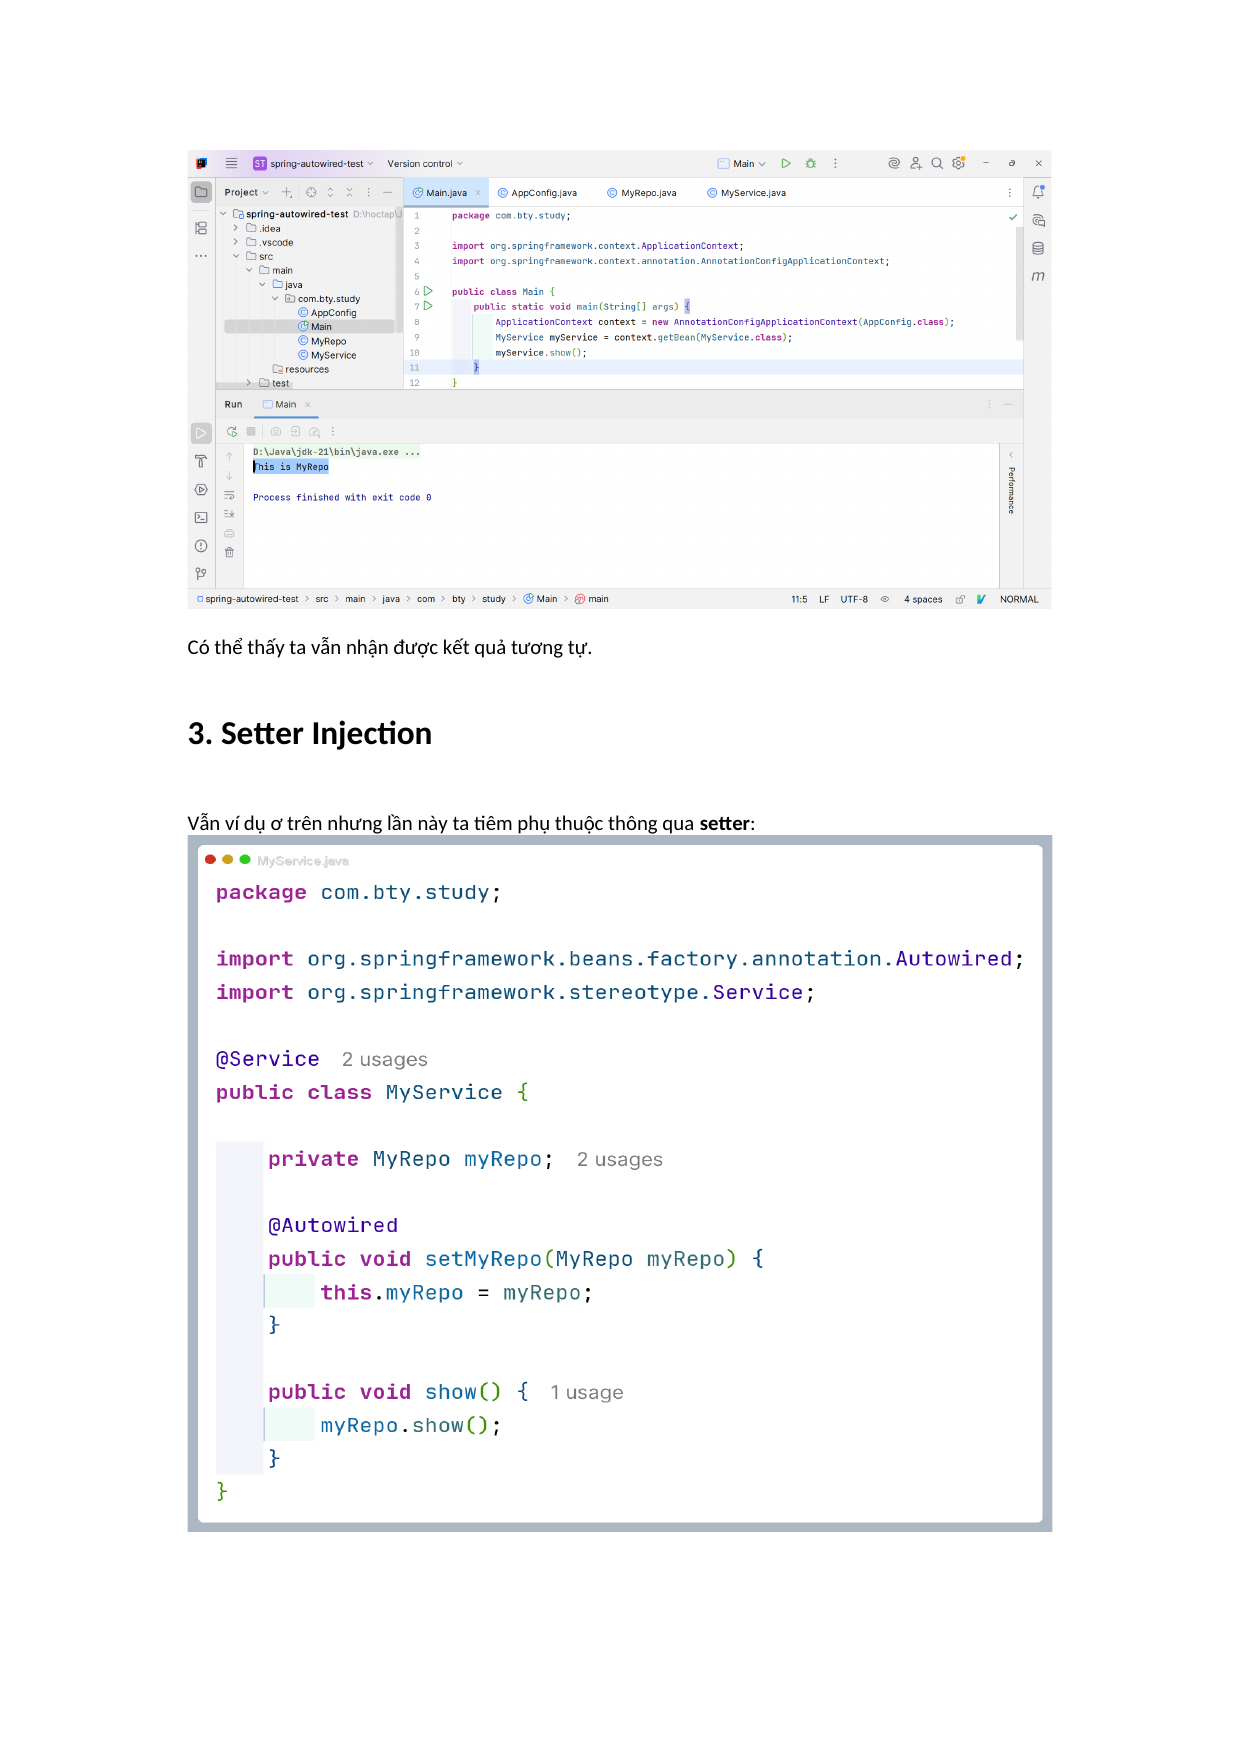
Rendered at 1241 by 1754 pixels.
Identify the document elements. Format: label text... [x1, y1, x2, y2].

subtitle Setter Injection [187, 712, 1053, 753]
picture [187, 150, 1052, 609]
list Có thể thấy ta vẫn nhận được kết quả tương tự. [187, 634, 1053, 660]
list Vẫn ví dụ ơ trên nhưng lần này ta tiêm phụ thuộc thông qua setter: [187, 810, 1053, 835]
picture [187, 835, 1053, 1532]
